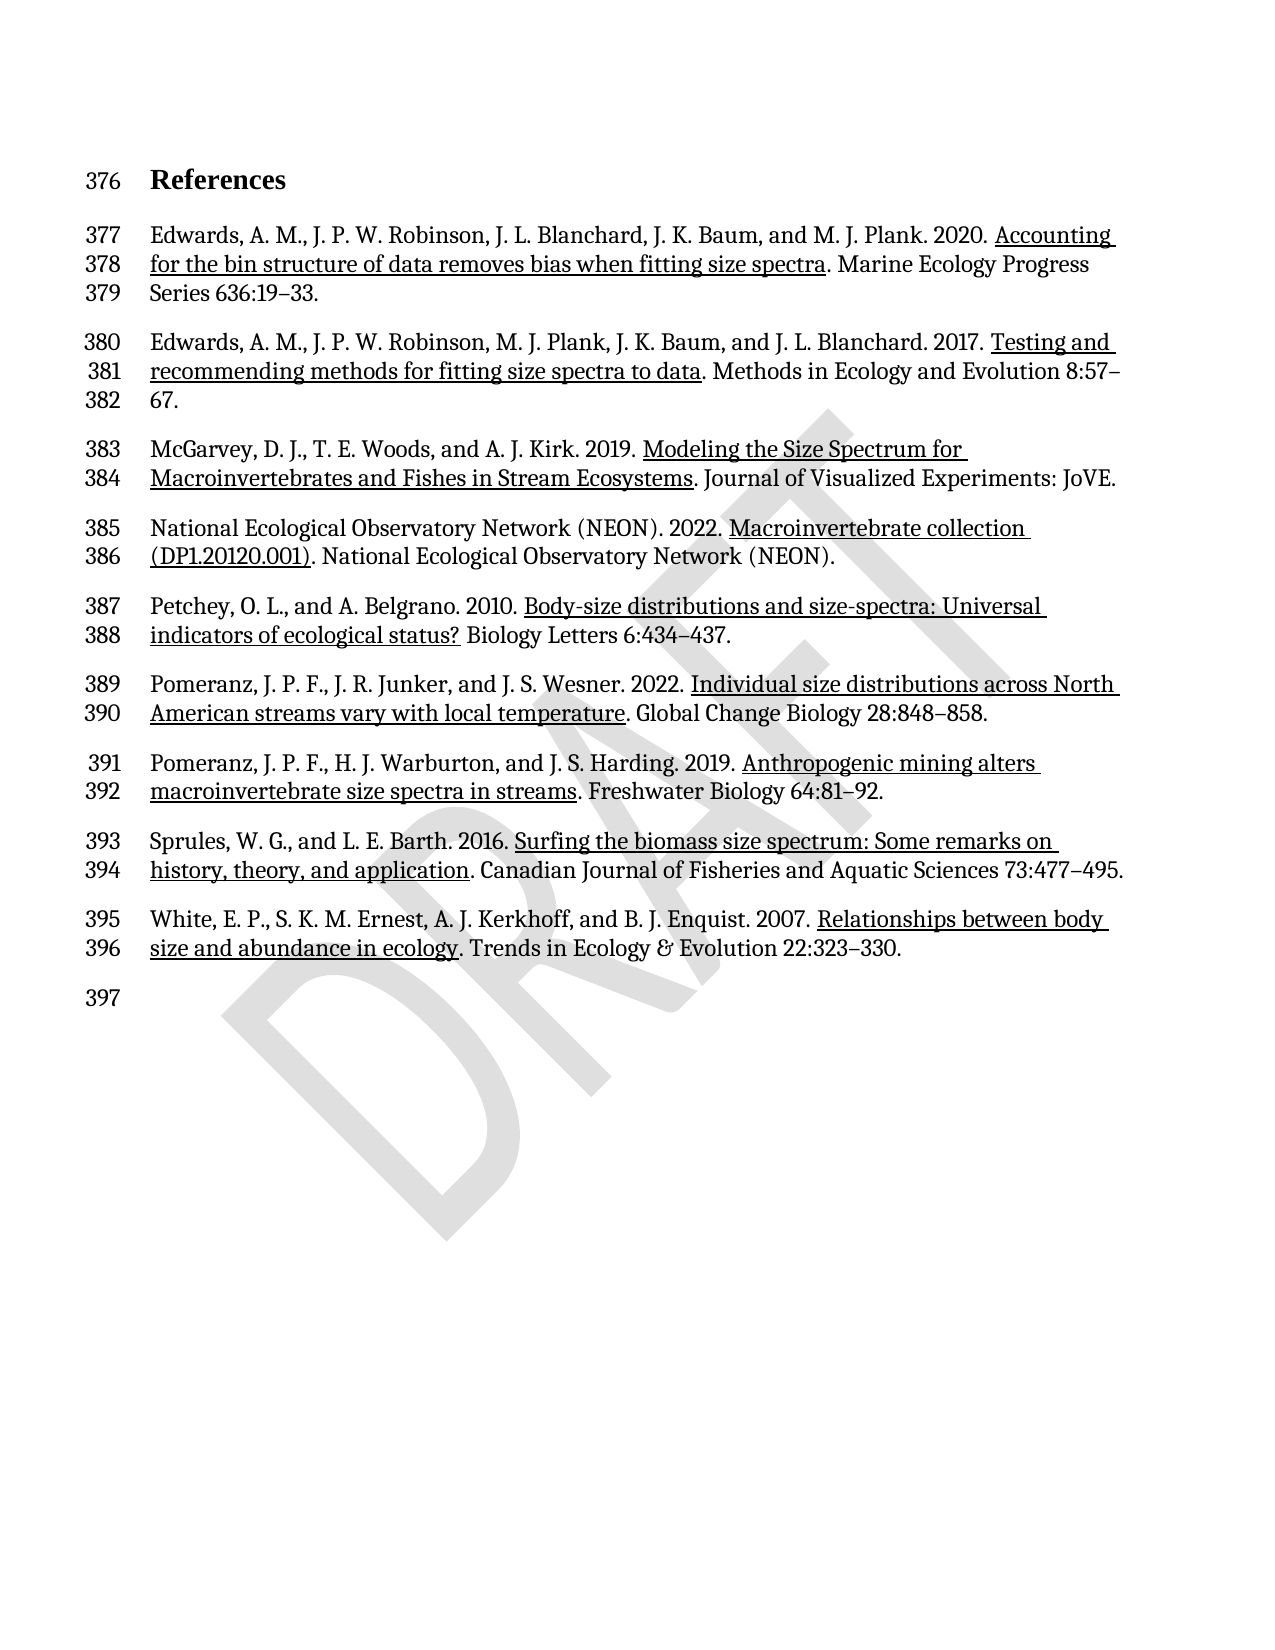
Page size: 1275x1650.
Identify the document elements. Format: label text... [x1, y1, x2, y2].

text McGarvey, D. J., T. E. Woods, and A. J. Kirk. 2019. Modeling the Size Spectrum for Macroinvertebrates and Fishes in Stream Ecosystems. Journal of Visualized Experiments: JoVE. [150, 435, 1125, 493]
text Edwards, A. M., J. P. W. Robinson, J. L. Blanchard, J. K. Baum, and M. J. Plank. 2020. Accounting for the bin structure of data removes bias when fitting size spectra. Marine Ecology Progress Series 636:19–33. [150, 221, 1125, 307]
text National Ecological Observatory Network (NEON). 2022. Macroinvertebrate collection (DP1.20120.001). National Ecological Observatory Network (NEON). [150, 513, 1125, 571]
text Pomeranz, J. P. F., J. R. Junker, and J. S. Wesner. 2022. Individual size distributions across North American streams vary with local temperature. Global Change Biology 28:848–858. [150, 670, 1125, 728]
text Sprules, W. G., and L. E. Barth. 2016. Surfing the biomass size spectrum: Some remarks on history, theory, and application. Canadian Journal of Fisheries and Aquatic Sciences 73:477–495. [150, 827, 1125, 884]
text Pomeranz, J. P. F., H. J. Warburton, and J. S. Harding. 2019. Anthropogenic mining alters macroinvertebrate size spectra in streams. Freshwater Biology 64:81–92. [150, 748, 1125, 806]
text Edwards, A. M., J. P. W. Robinson, M. J. Plank, J. K. Baum, and J. L. Blanchard. 2017. Testing and recommending methods for fitting size spectra to data. Methods in Ecology and Evolution 8:57–67. [150, 328, 1125, 414]
text White, E. P., S. K. M. Ernest, A. J. Kerkhoff, and B. J. Enquist. 2007. Relationships between body size and abundance in ecology. Trends in Ecology & Evolution 22:323–330. [150, 905, 1125, 963]
subtitle References [150, 162, 1125, 196]
text Petchey, O. L., and A. Belgrano. 2010. Body-size distributions and size-spectra: Universal indicators of ecological status? Biology Letters 6:434–437. [150, 592, 1125, 649]
